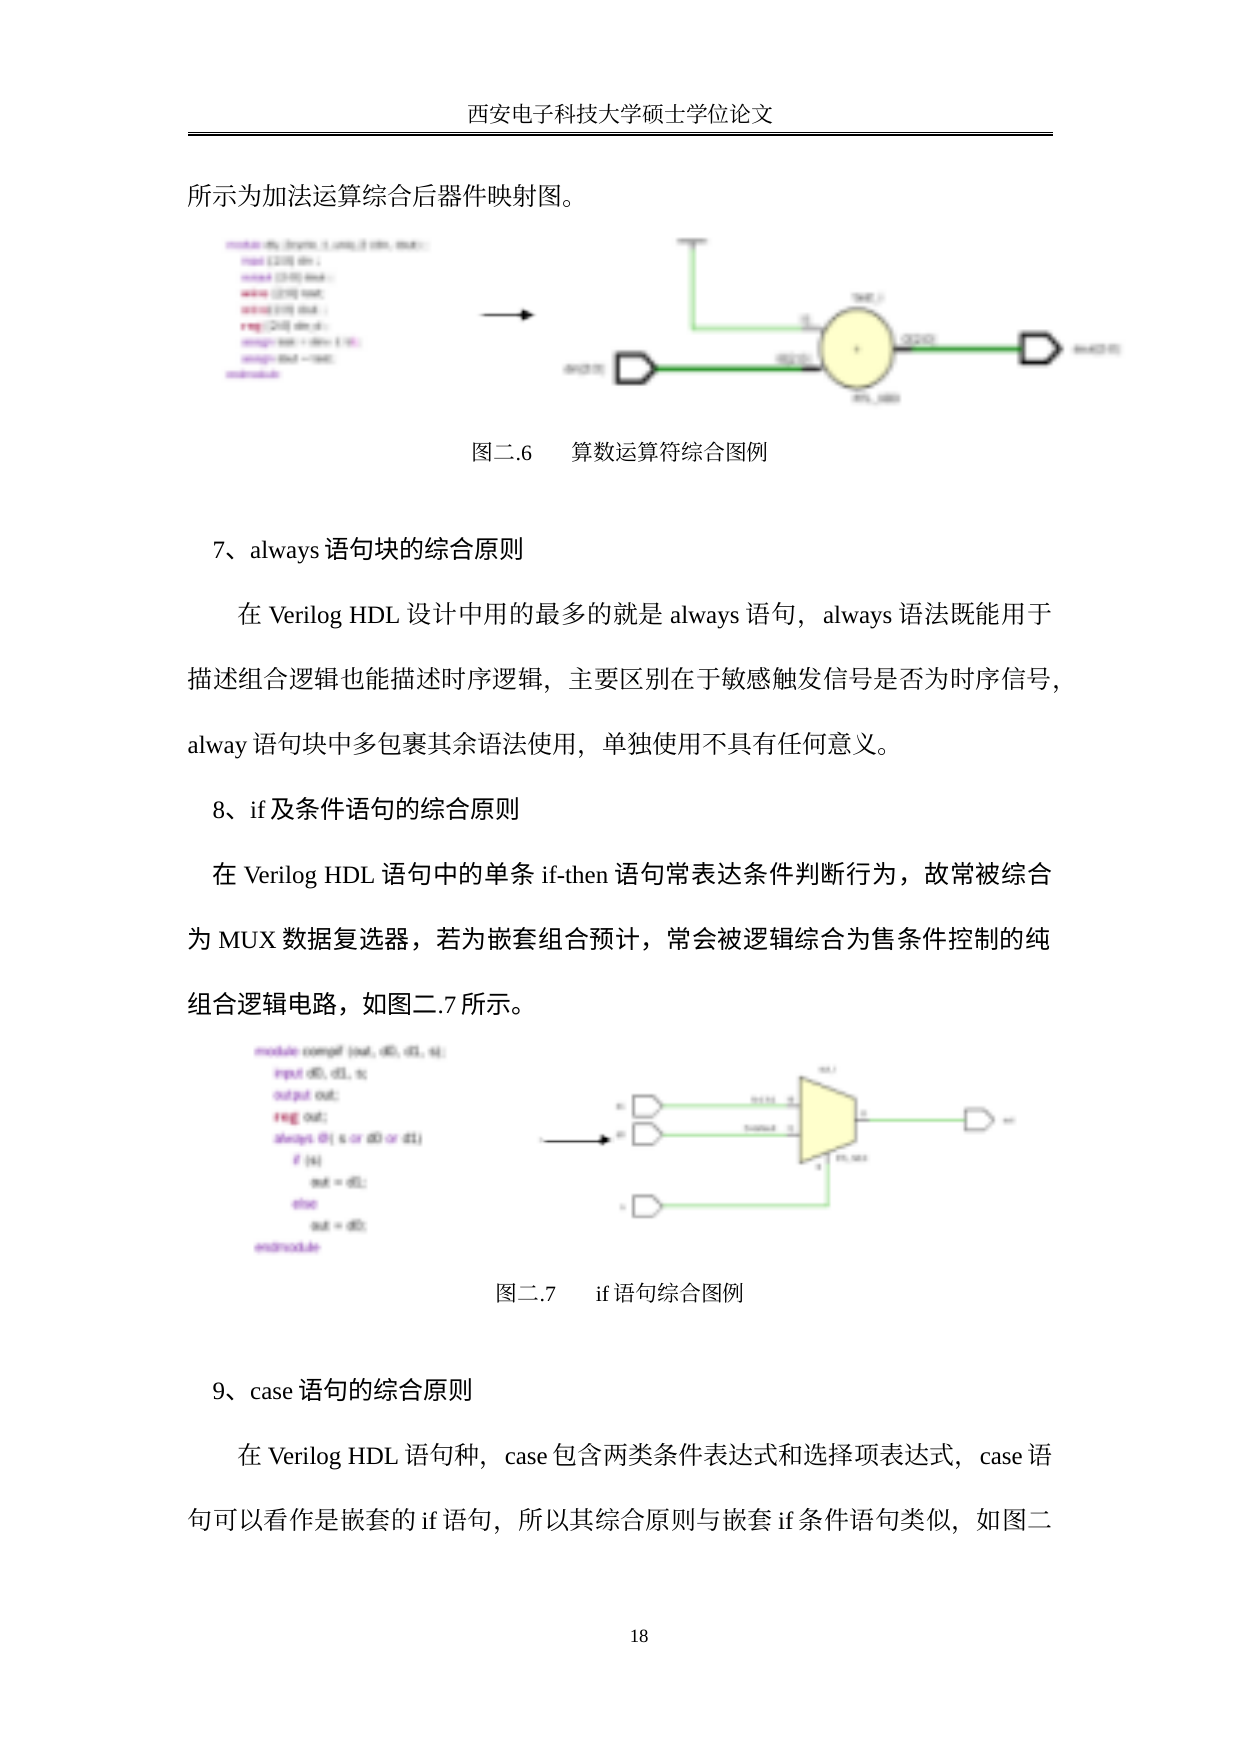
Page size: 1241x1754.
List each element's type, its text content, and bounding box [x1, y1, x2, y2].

text if语句综合图例 [187, 1275, 1053, 1308]
text 在Verilog HDL设计中用的最多的就是always语句，always语法既能用于描述组合逻辑也能描述时序逻辑，主要区别在于敏感触发信号是否为时序信号，alway语句块中多包裹其余语法使用，单独使用不具有任何意义。 [187, 580, 1053, 775]
text 算数运算符综合图例 [187, 434, 1053, 467]
text 在Verilog HDL语句中的单条if-then语句常表达条件判断行为，故常被综合为MUX数据复选器，若为嵌套组合预计，常会被逻辑综合为售条件控制的纯组合逻辑电路，如图2.12所示。 [187, 840, 1053, 1035]
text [187, 162, 1053, 227]
list always语句块的综合原则 [187, 515, 1053, 580]
list case语句的综合原则 [187, 1356, 1053, 1421]
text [187, 1421, 1053, 1551]
list if及条件语句的综合原则 [187, 775, 1053, 840]
